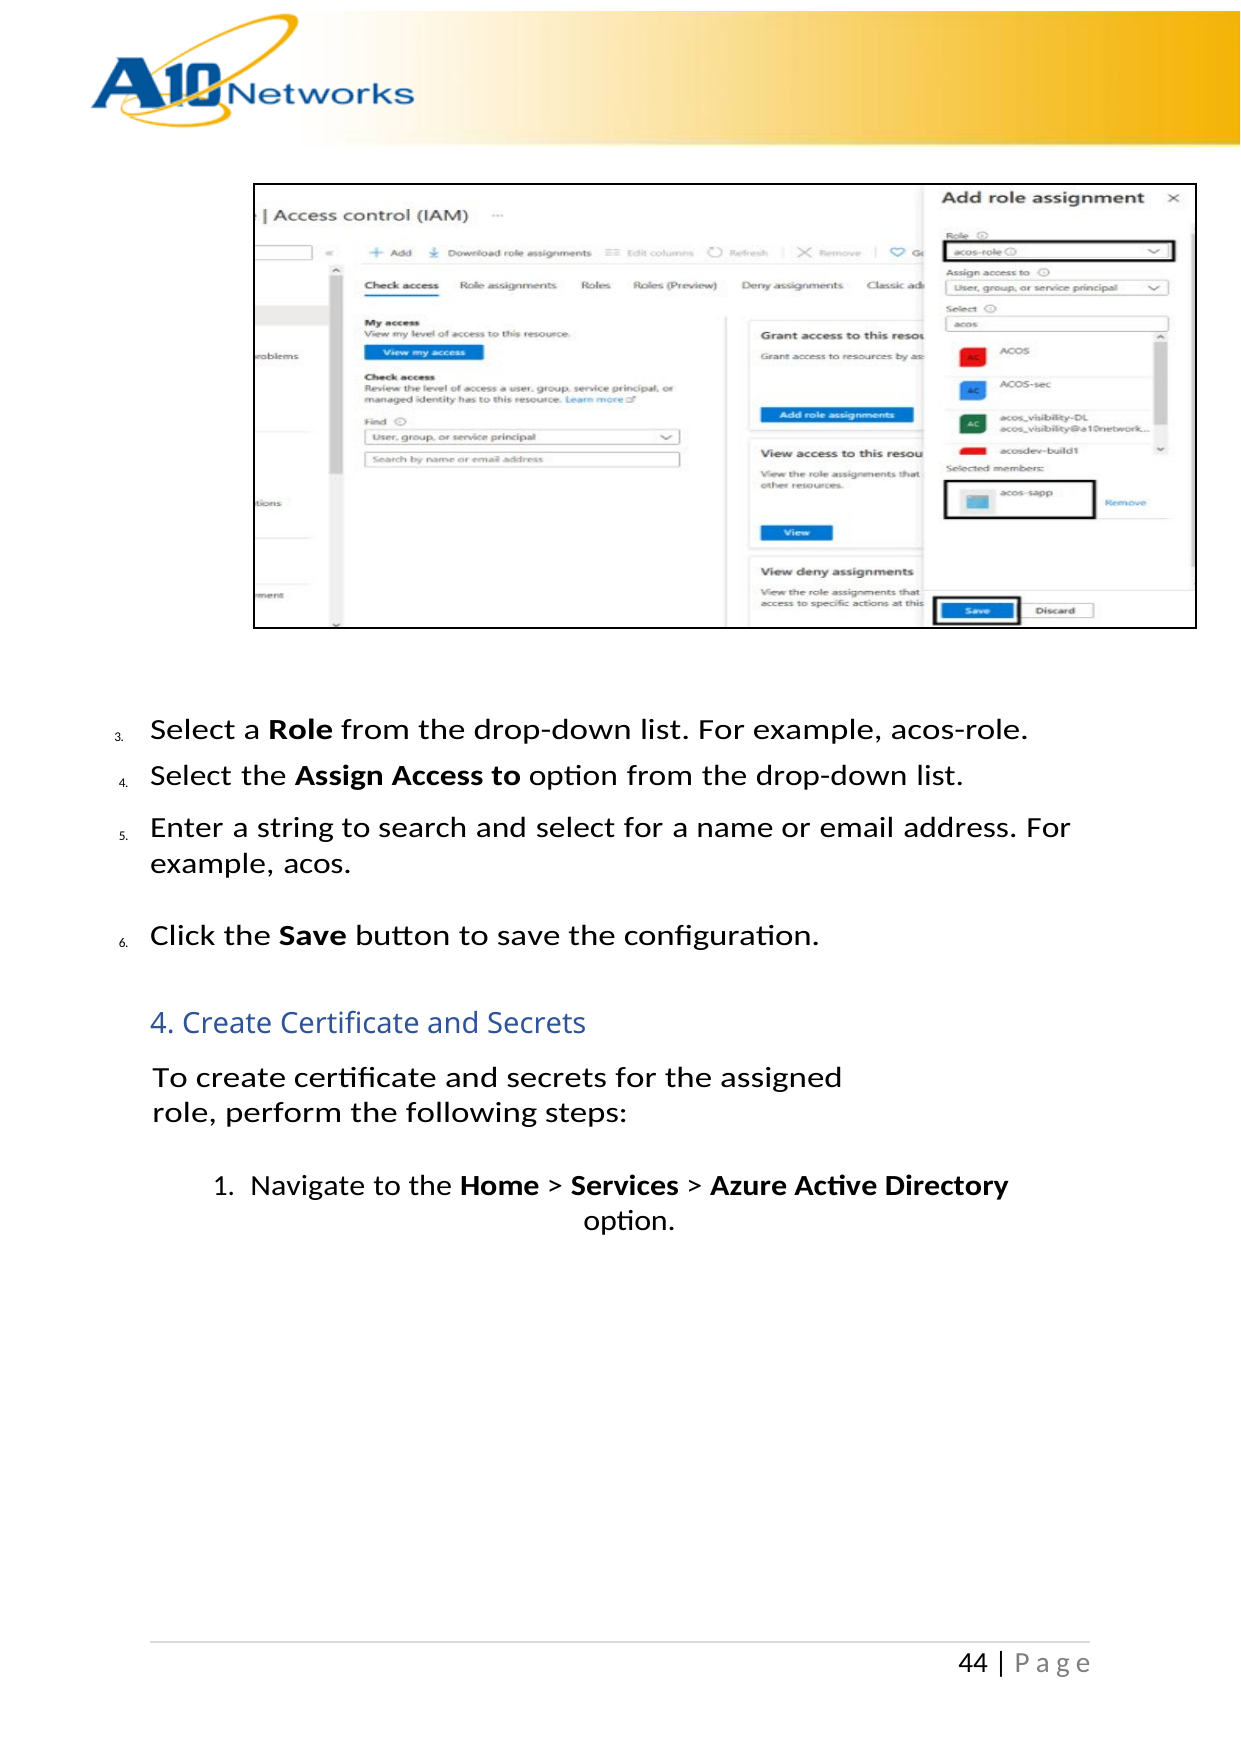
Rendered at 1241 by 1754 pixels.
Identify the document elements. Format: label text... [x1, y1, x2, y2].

list Select the Assign Access to option from the drop-down list. [119, 757, 1090, 792]
list Enter a string to search and select for a name or email address. For example, acos. [119, 809, 1090, 880]
list Click the Save button to save the configuration. [119, 917, 1090, 952]
subtitle 4. Create Certificate and Secrets [150, 1003, 1090, 1042]
text To create certificate and secrets for the assigned role, perform the following steps: [152, 1059, 906, 1130]
list Select a Role from the drop-down list. For example, acos-role. [114, 711, 1090, 746]
list Navigate to the Home > Services > Azure Active Directory option. [187, 1167, 1034, 1238]
picture [0, 11, 1241, 147]
picture [255, 185, 1195, 627]
